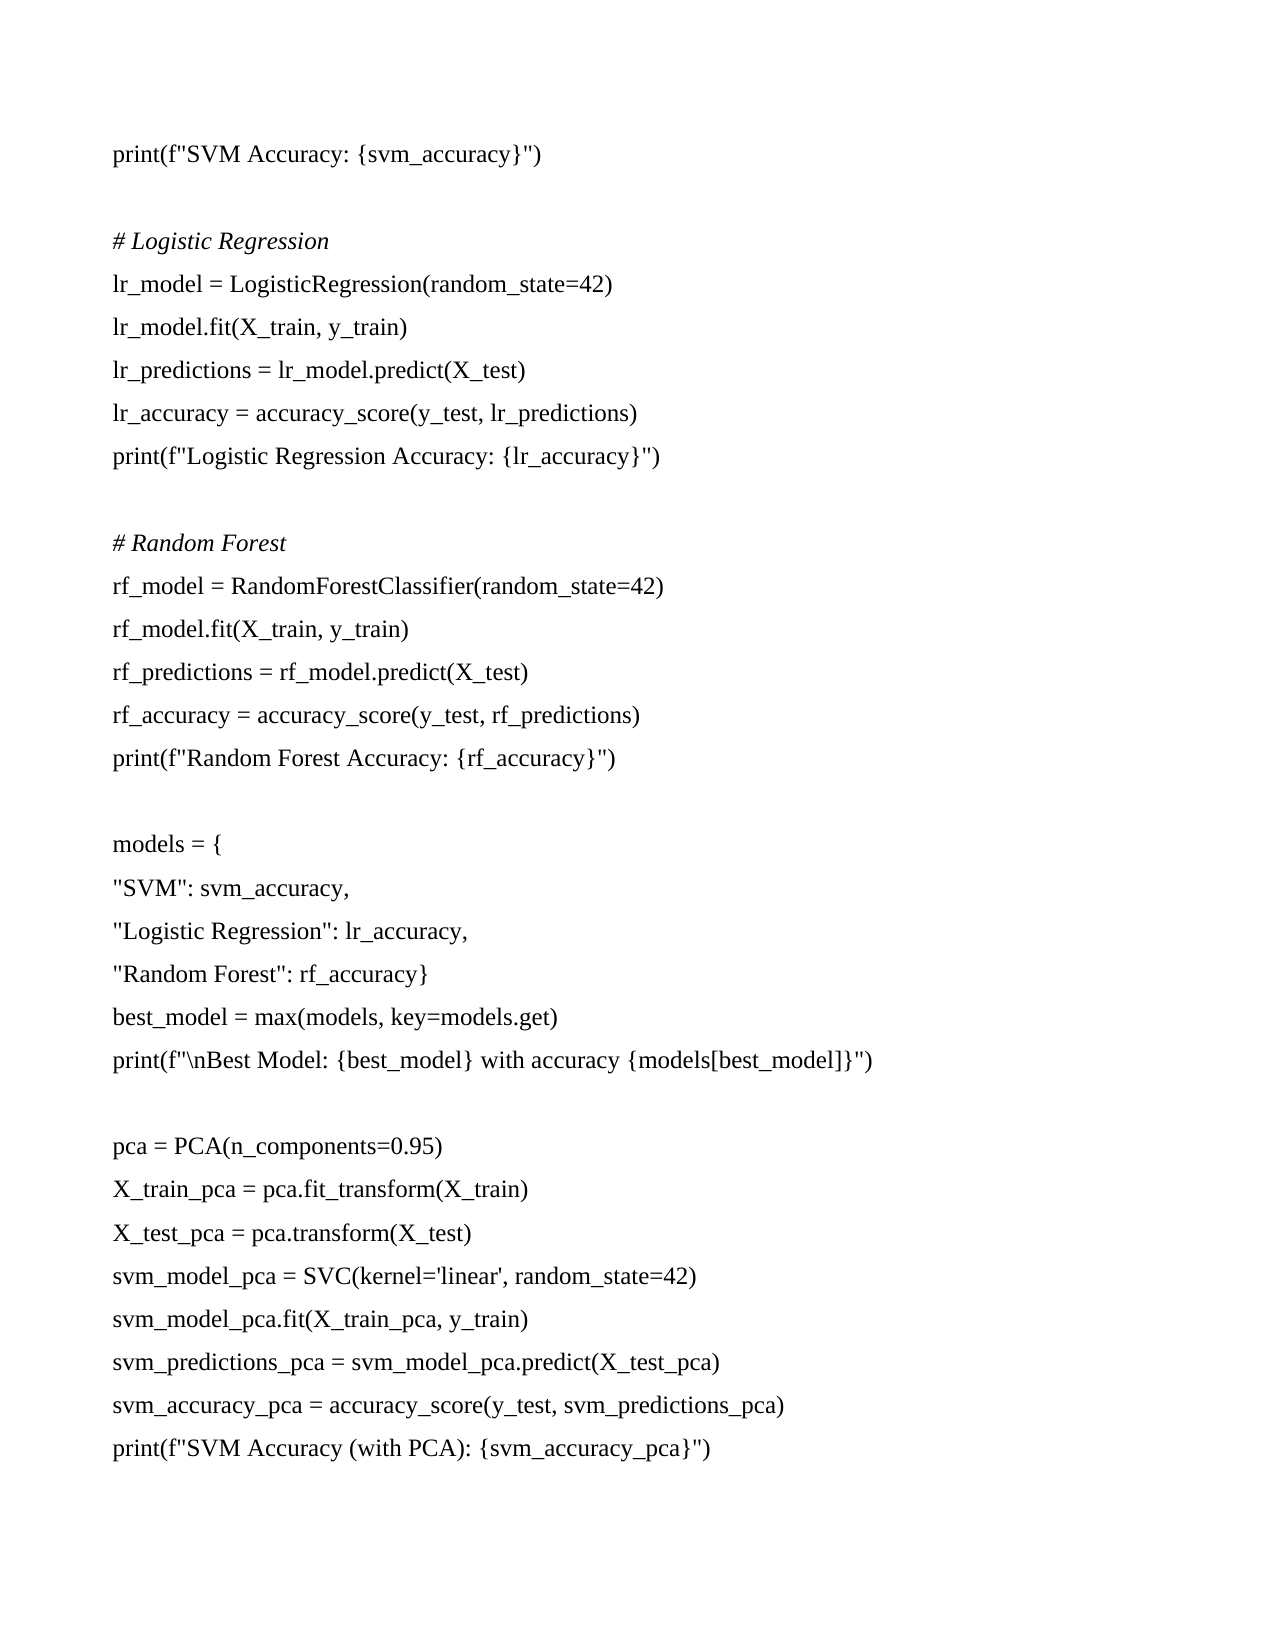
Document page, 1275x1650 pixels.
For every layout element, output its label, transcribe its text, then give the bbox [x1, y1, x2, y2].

text "Logistic Regression": lr_accuracy, [112, 916, 1162, 944]
text rf_predictions = rf_model.predict(X_test) [112, 657, 1162, 686]
text svm_model_pca.fit(X_train_pca, y_train) [112, 1304, 1162, 1333]
text svm_accuracy_pca = accuracy_score(y_test, svm_predictions_pca) [112, 1390, 1162, 1419]
text "SVM": svm_accuracy, [112, 873, 1162, 901]
text # Random Forest [112, 528, 1162, 556]
text print(f"Random Forest Accuracy: {rf_accuracy}") [112, 743, 1162, 772]
text X_train_pca = pca.fit_transform(X_train) [112, 1174, 1162, 1203]
text print(f"SVM Accuracy: {svm_accuracy}") [112, 139, 1162, 168]
text models = { [112, 829, 1162, 858]
text lr_model = LogisticRegression(random_state=42) [112, 269, 1162, 298]
text lr_accuracy = accuracy_score(y_test, lr_predictions) [112, 398, 1162, 427]
text lr_model.fit(X_train, y_train) [112, 312, 1162, 341]
text pca = PCA(n_components=0.95) [112, 1131, 1162, 1160]
text "Random Forest": rf_accuracy} [112, 959, 1162, 988]
text rf_model = RandomForestClassifier(random_state=42) [112, 571, 1162, 599]
text best_model = max(models, key=models.get) [112, 1002, 1162, 1031]
text svm_predictions_pca = svm_model_pca.predict(X_test_pca) [112, 1347, 1162, 1376]
text lr_predictions = lr_model.predict(X_test) [112, 355, 1162, 384]
text print(f"Logistic Regression Accuracy: {lr_accuracy}") [112, 441, 1162, 470]
text rf_model.fit(X_train, y_train) [112, 614, 1162, 643]
text rf_accuracy = accuracy_score(y_test, rf_predictions) [112, 700, 1162, 729]
text print(f"\nBest Model: {best_model} with accuracy {models[best_model]}") [112, 1045, 1162, 1074]
text # Logistic Regression [112, 226, 1162, 254]
text print(f"SVM Accuracy (with PCA): {svm_accuracy_pca}") [112, 1433, 1162, 1462]
text X_test_pca = pca.transform(X_test) [112, 1218, 1162, 1246]
text svm_model_pca = SVC(kernel='linear', random_state=42) [112, 1261, 1162, 1289]
